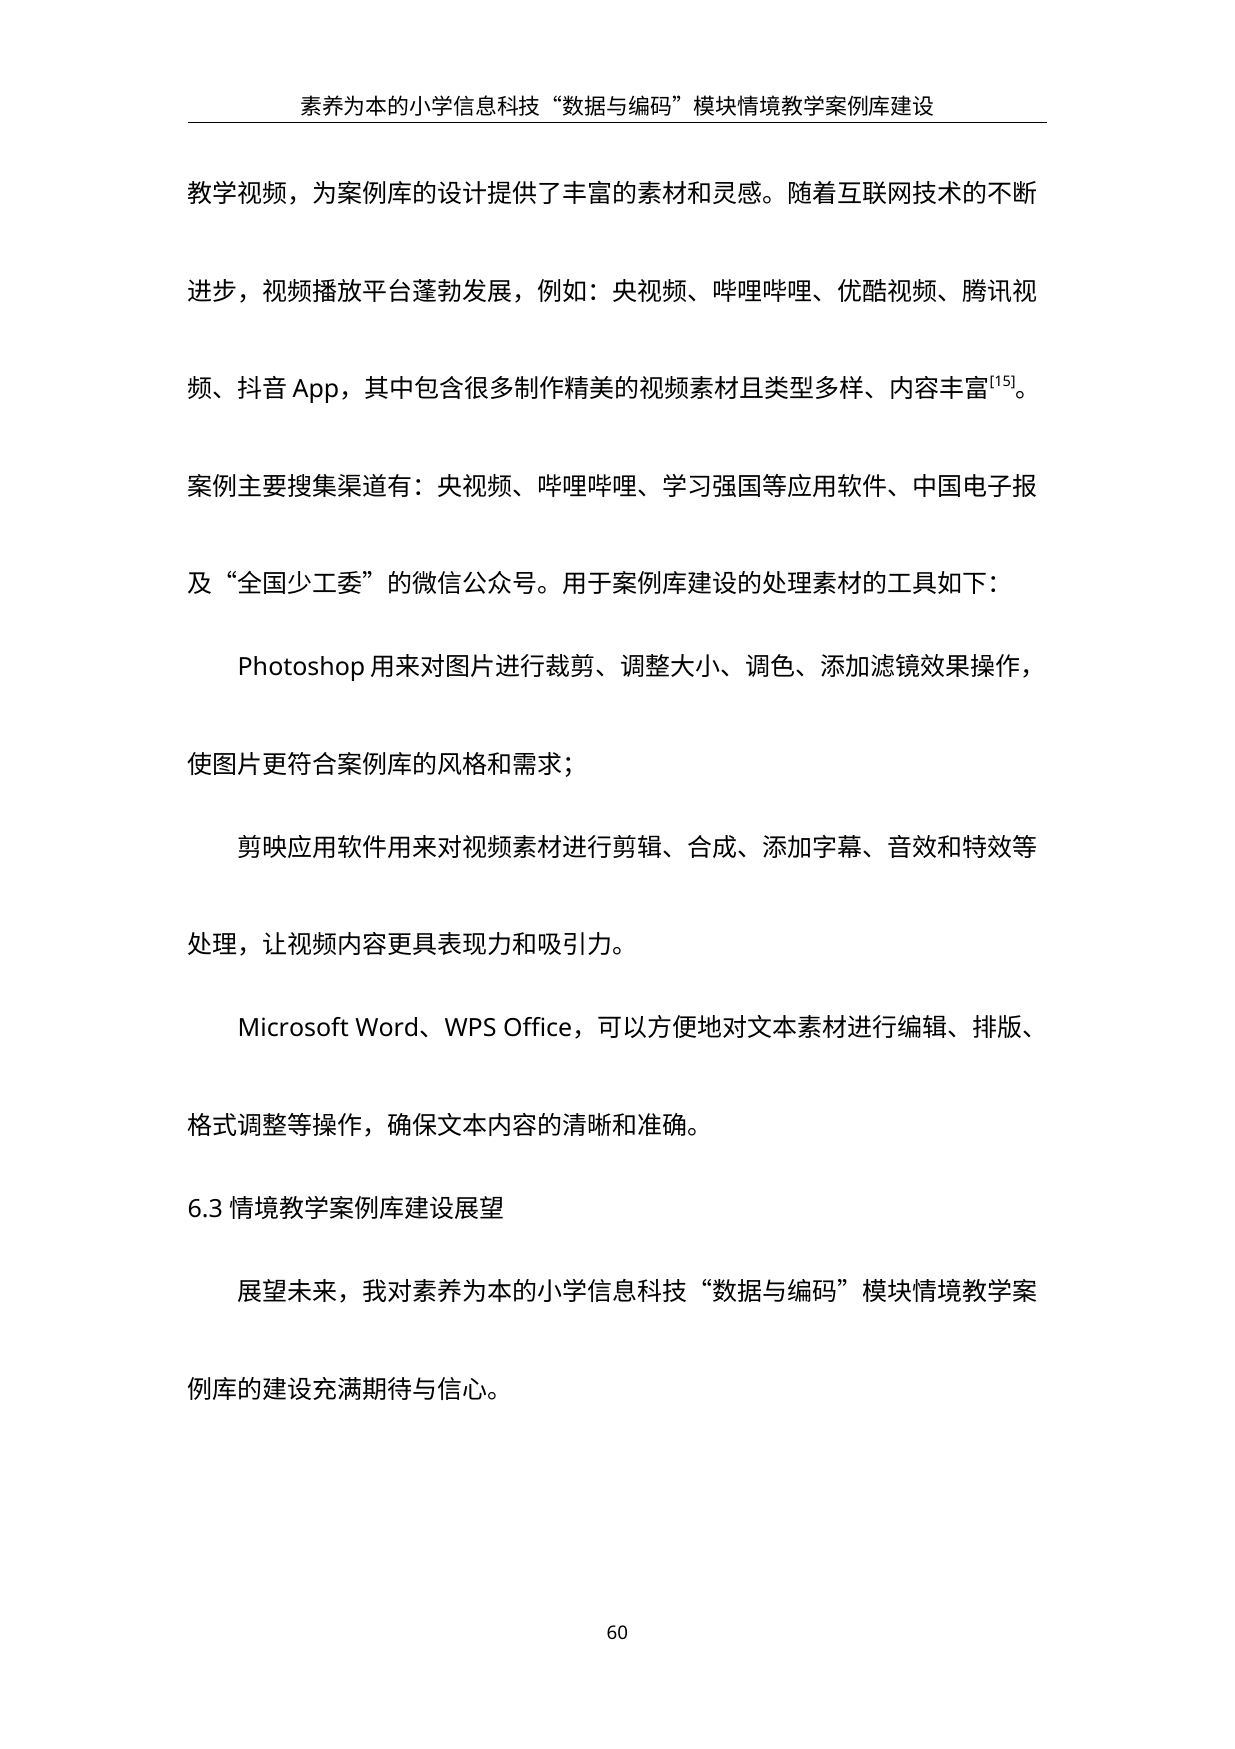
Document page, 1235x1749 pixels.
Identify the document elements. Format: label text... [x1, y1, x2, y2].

text Microsoft Word、WPS Office，可以方便地对文本素材进行编辑、排版、格式调整等操作，确保文本内容的清晰和准确。 [187, 993, 1047, 1156]
text 展望未来，我对素养为本的小学信息科技“数据与编码”模块情境教学案例库的建设充满期待与信心。 [187, 1257, 1047, 1420]
text 6.3 情境教学案例库建设展望 [187, 1174, 1047, 1239]
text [187, 159, 1047, 614]
text Photoshop用来对图片进行裁剪、调整大小、调色、添加滤镜效果操作，使图片更符合案例库的风格和需求； [187, 632, 1047, 795]
text 剪映应用软件用来对视频素材进行剪辑、合成、添加字幕、音效和特效等处理，让视频内容更具表现力和吸引力。 [187, 813, 1047, 975]
